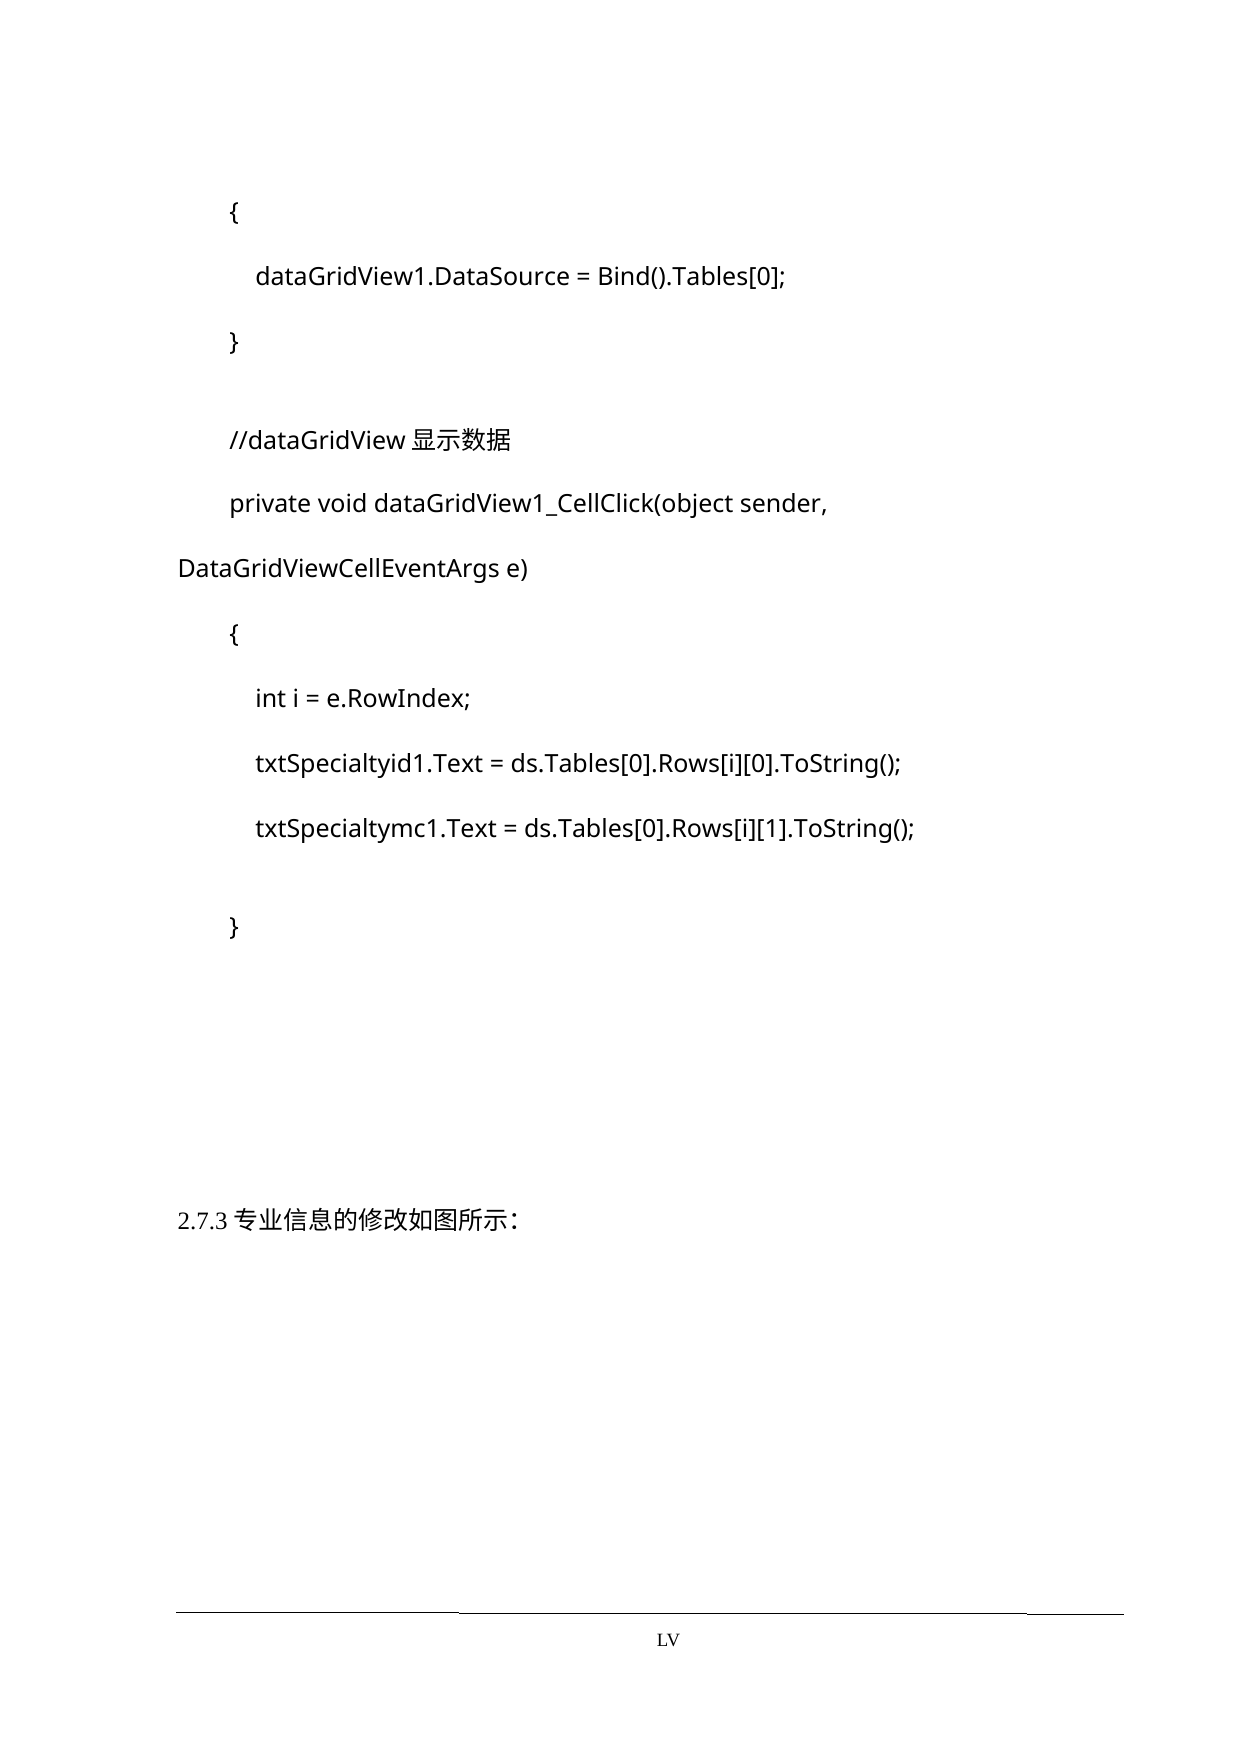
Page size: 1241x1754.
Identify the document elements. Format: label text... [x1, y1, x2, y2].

text dataGridView1.DataSource = Bind().Tables[0]; [177, 243, 1122, 308]
text txtSpecialtyid1.Text = ds.Tables[0].Rows[i][0].ToString(); [177, 731, 1122, 796]
text //dataGridView显示数据 [177, 406, 1122, 471]
text } [177, 308, 1122, 373]
text 2.7.3 专业信息的修改如图所示： [177, 1186, 1122, 1251]
text { [177, 601, 1122, 666]
text private void dataGridView1_CellClick(object sender, DataGridViewCellEventArgs e) [177, 471, 1122, 601]
text txtSpecialtymc1.Text = ds.Tables[0].Rows[i][1].ToString(); [177, 796, 1122, 861]
text { [177, 178, 1122, 243]
text } [177, 893, 1122, 958]
text int i = e.RowIndex; [177, 666, 1122, 731]
